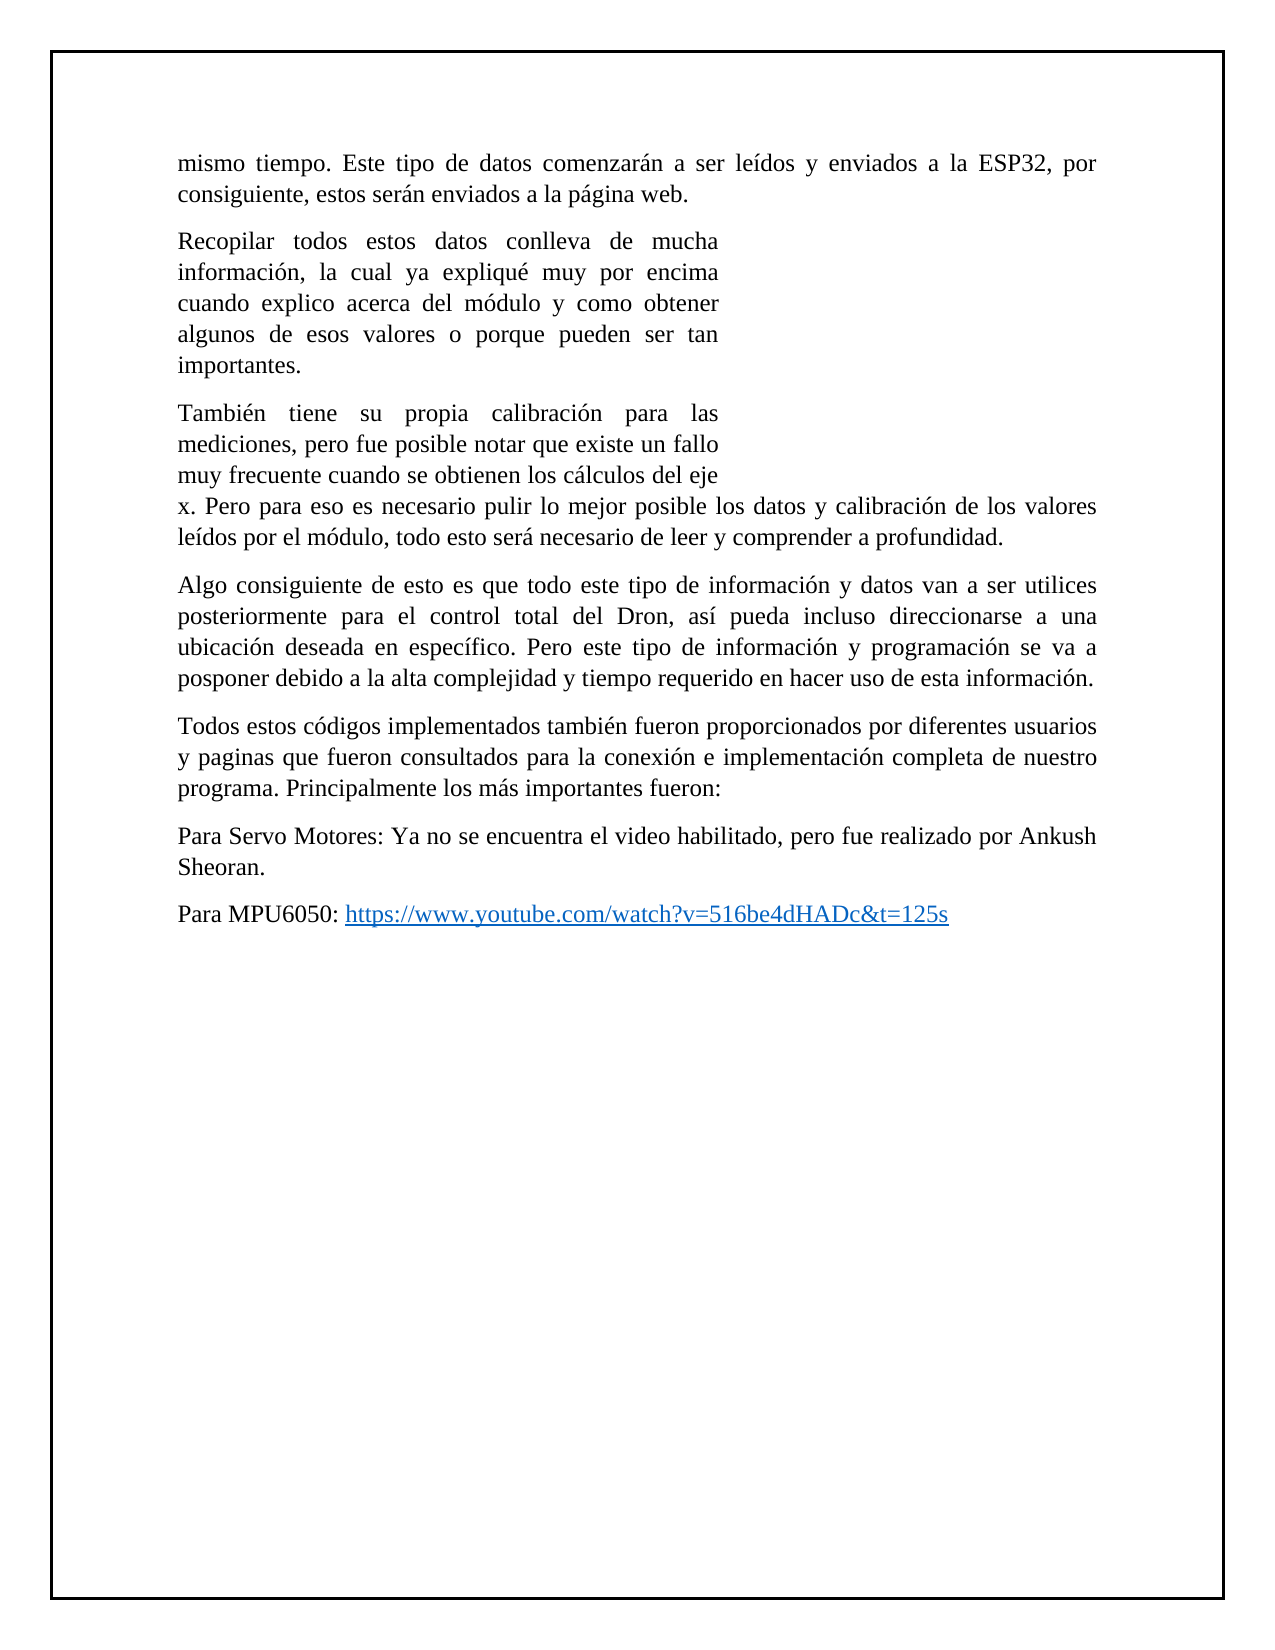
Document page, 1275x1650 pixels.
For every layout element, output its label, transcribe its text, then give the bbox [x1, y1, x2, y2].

text También tiene su propia calibración para las mediciones, pero fue posible notar que existe un fallo muy frecuente cuando se obtienen los cálculos del eje x. Pero para eso es necesario pulir lo mejor posible los datos y calibración de los valores leídos por el módulo, todo esto será necesario de leer y comprender a profundidad. [177, 398, 1098, 551]
text Todos estos códigos implementados también fueron proporcionados por diferentes usuarios y paginas que fueron consultados para la conexión e implementación completa de nuestro programa. Principalmente los más importantes fueron: [177, 711, 1098, 802]
text Algo consiguiente de esto es que todo este tipo de información y datos van a ser utilices posteriormente para el control total del Dron, así pueda incluso direccionarse a una ubicación deseada en específico. Pero este tipo de información y programación se va a posponer debido a la alta complejidad y tiempo requerido en hacer uso de esta información. [177, 570, 1098, 692]
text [177, 148, 1098, 207]
text Para Servo Motores: Ya no se encuentra el video habilitado, pero fue realizado por Ankush Sheoran. [177, 821, 1098, 881]
text Para MPU6050: https://www.youtube.com/watch?v=516be4dHADc&t=125s [177, 899, 1098, 928]
text Recopilar todos estos datos conlleva de mucha información, la cual ya expliqué muy por encima cuando explico acerca del módulo y como obtener algunos de esos valores o porque pueden ser tan importantes. [177, 226, 1098, 379]
